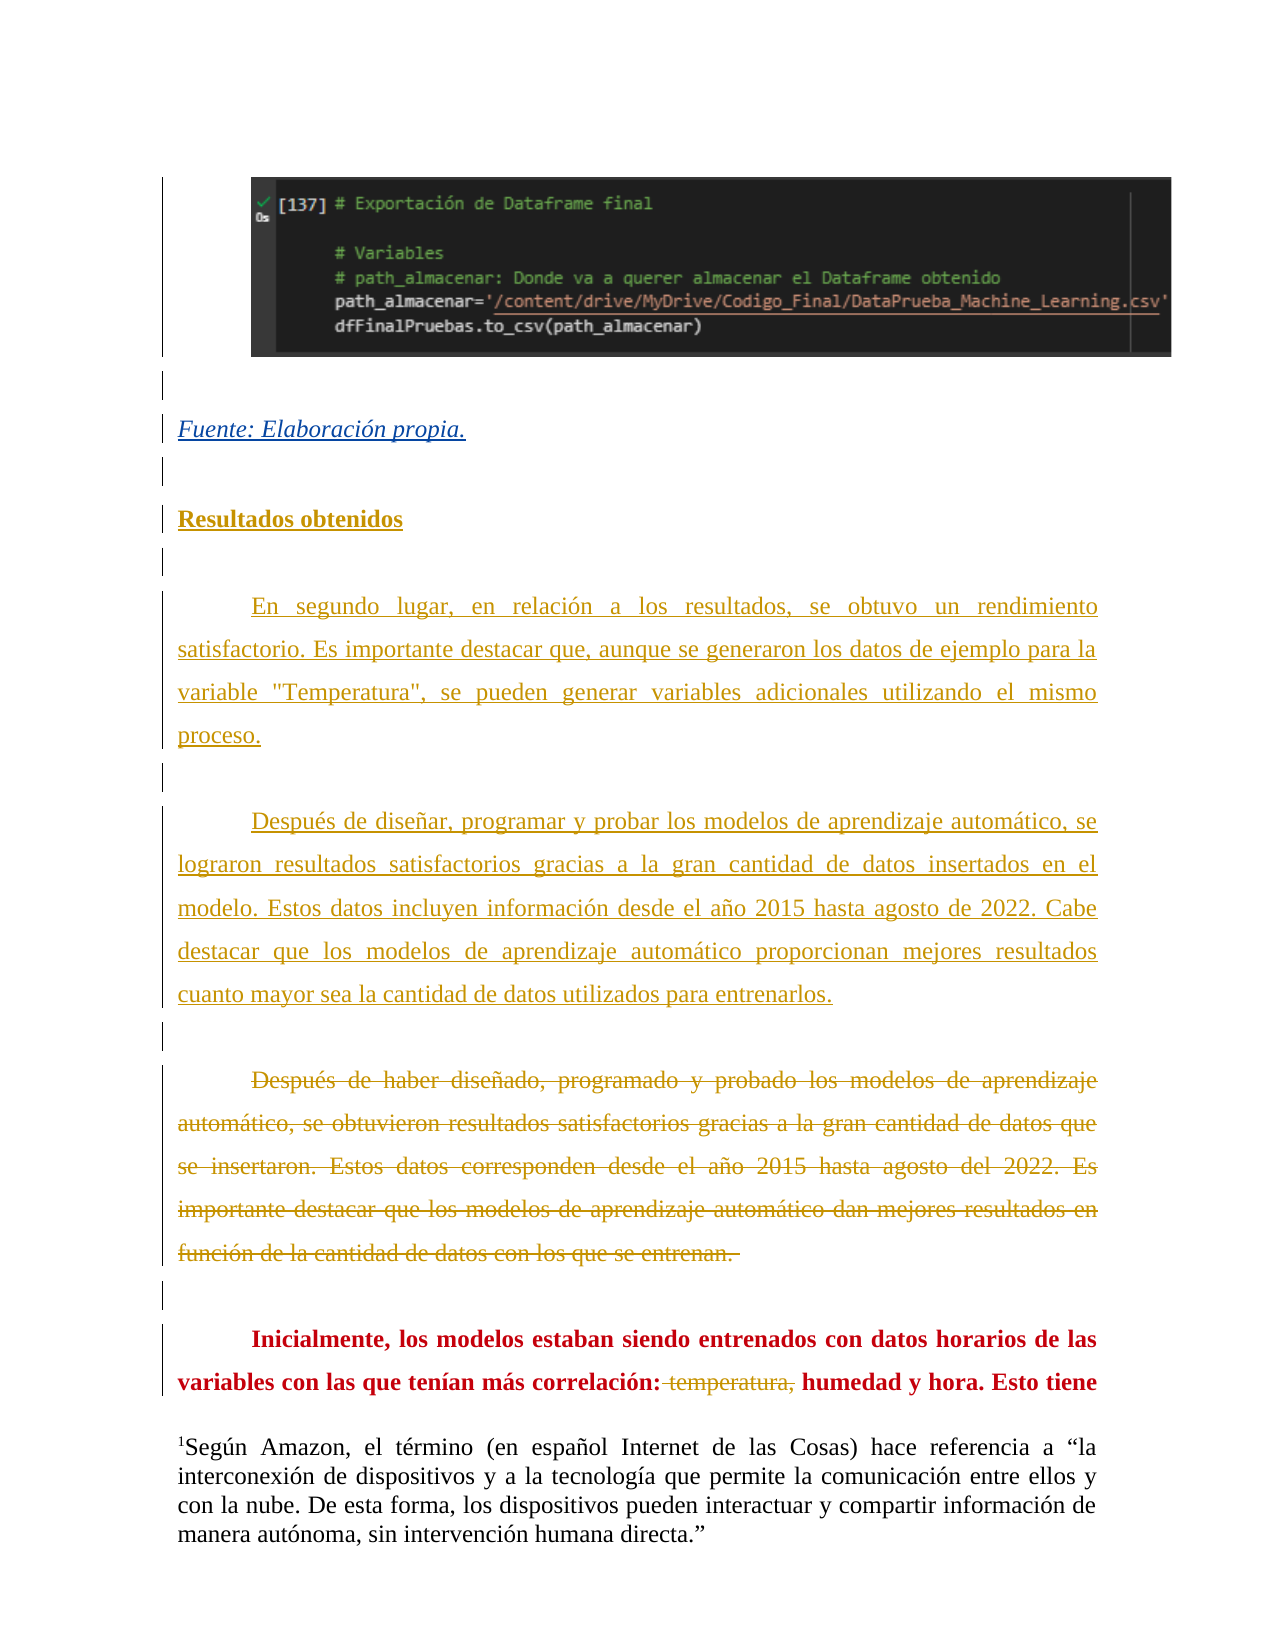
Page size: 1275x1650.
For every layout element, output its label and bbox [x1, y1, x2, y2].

picture [251, 177, 1172, 357]
text [177, 1324, 1098, 1396]
